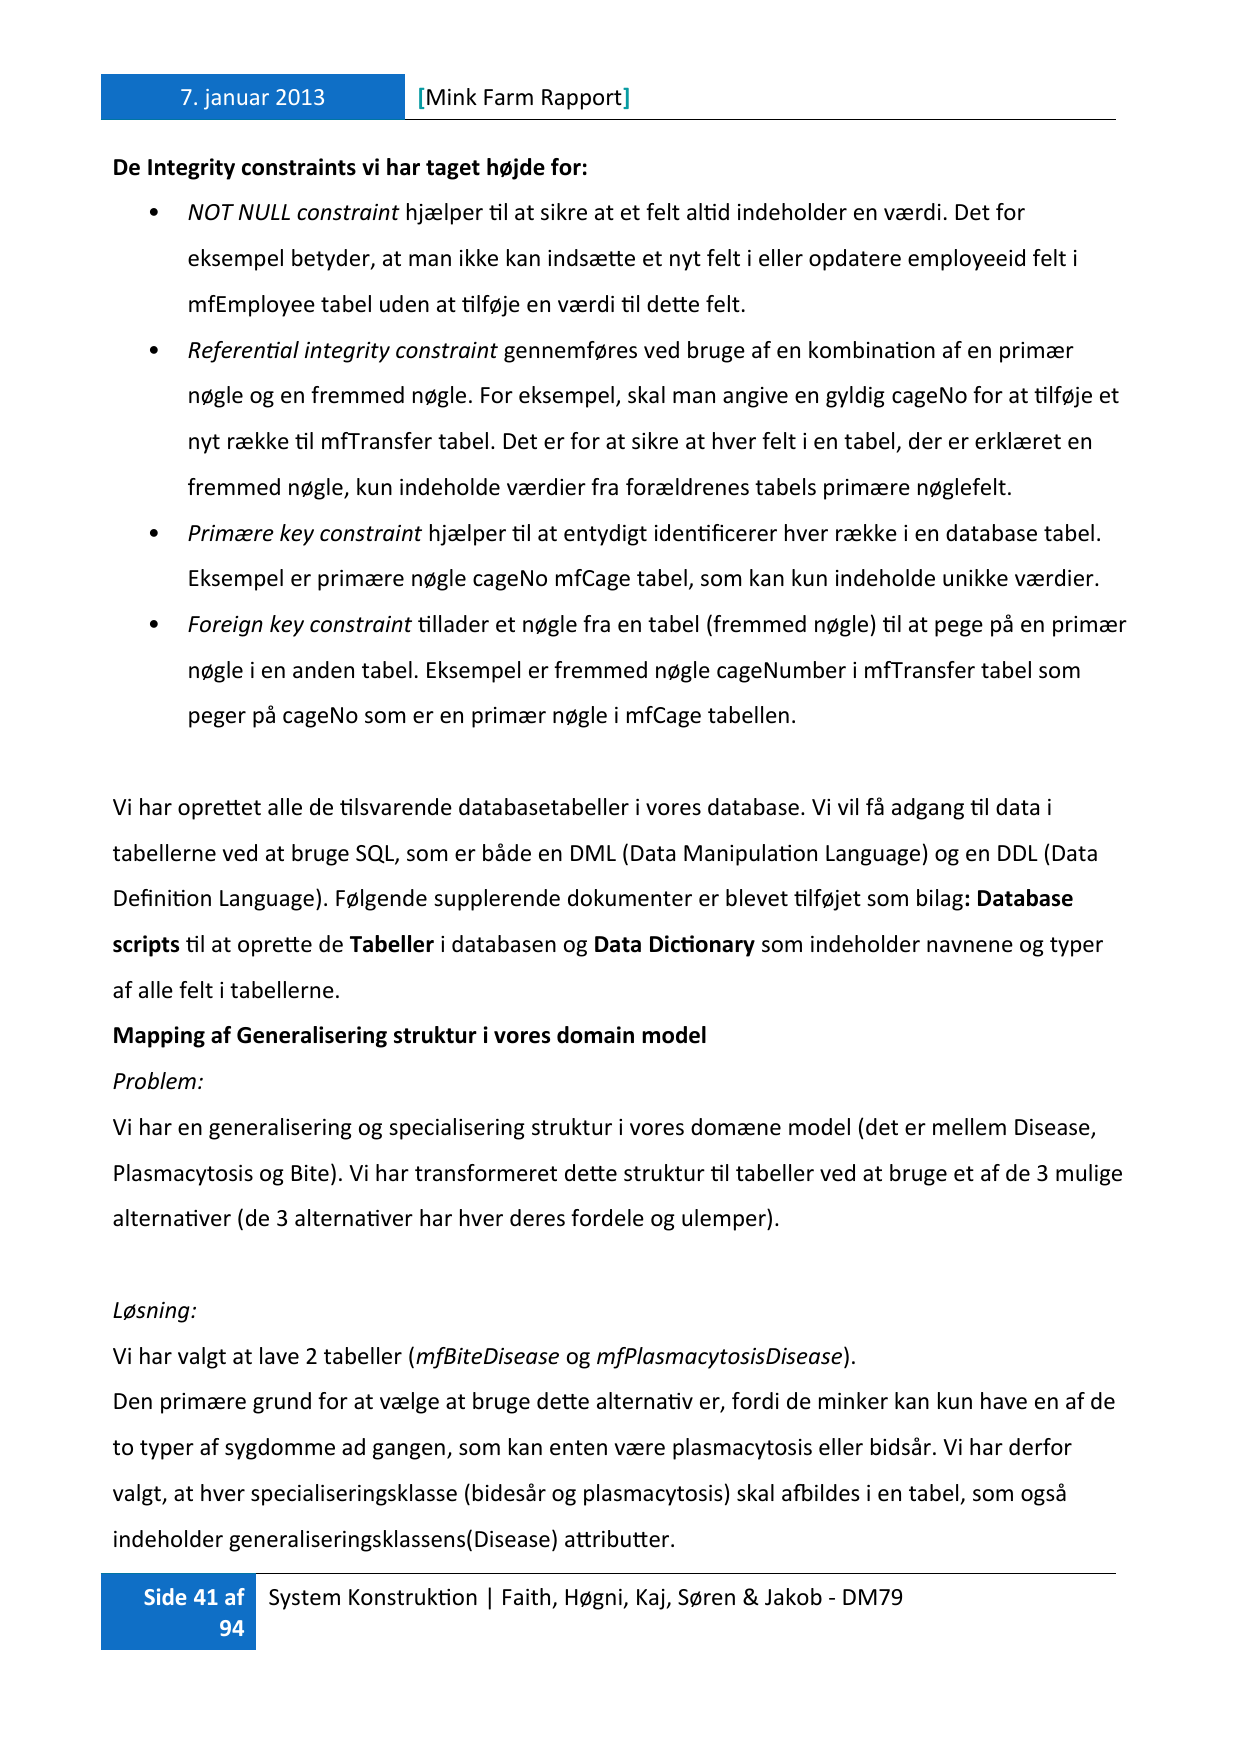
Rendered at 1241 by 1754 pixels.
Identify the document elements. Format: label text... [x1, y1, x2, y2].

list Foreign key constraint tillader et nøgle fra en tabel (fremmed nøgle) til at pege på en primær nøgle i en anden tabel. Eksempel er fremmed nøgle cageNumber i mfTransfer tabel som peger på cageNo som er en primær nøgle i mfCage tabellen. [150, 608, 1128, 730]
text Løsning: [112, 1294, 1128, 1324]
list Referential integrity constraint gennemføres ved bruge af en kombination af en primær nøgle og en fremmed nøgle. For eksempel, skal man angive en gyldig cageNo for at tilføje et nyt række til mfTransfer tabel. Det er for at sikre at hver felt i en tabel, der er erklæret en fremmed nøgle, kun indeholde værdier fra forældrenes tabels primære nøglefelt. [150, 334, 1128, 501]
text De Integrity constraints vi har taget højde for: [112, 151, 1128, 181]
text Vi har valgt at lave 2 tabeller (mfBiteDisease og mfPlasmacytosisDisease). [112, 1340, 1128, 1370]
text Vi har en generalisering og specialisering struktur i vores domæne model (det er mellem Disease, Plasmacytosis og Bite). Vi har transformeret dette struktur til tabeller ved at bruge et af de 3 mulige alternativer (de 3 alternativer har hver deres fordele og ulemper). [112, 1111, 1128, 1233]
text Vi har oprettet alle de tilsvarende databasetabeller i vores database. Vi vil få adgang til data i tabellerne ved at bruge SQL, som er både en DML (Data Manipulation Language) og en DDL (Data Definition Language). Følgende supplerende dokumenter er blevet tilføjet som bilag: Database scripts til at oprette de Tabeller i databasen og Data Dictionary som indeholder navnene og typer af alle felt i tabellerne. [112, 791, 1128, 1004]
list Primære key constraint hjælper til at entydigt identificerer hver række i en database tabel. Eksempel er primære nøgle cageNo mfCage tabel, som kan kun indeholde unikke værdier. [150, 517, 1128, 593]
text Mapping af Generalisering struktur i vores domain model [112, 1020, 1128, 1050]
text Problem: [112, 1065, 1128, 1096]
list NOT NULL constraint hjælper til at sikre at et felt altid indeholder en værdi. Det for eksempel betyder, at man ikke kan indsætte et nyt felt i eller opdatere employeeid felt i mfEmployee tabel uden at tilføje en værdi til dette felt. [150, 197, 1128, 318]
text Den primære grund for at vælge at bruge dette alternativ er, fordi de minker kan kun have en af de to typer af sygdomme ad gangen, som kan enten være plasmacytosis eller bidsår. Vi har derfor valgt, at hver specialiseringsklasse (bidesår og plasmacytosis) skal afbildes i en tabel, som også indeholder generaliseringsklassens(Disease) attributter. [112, 1386, 1128, 1553]
